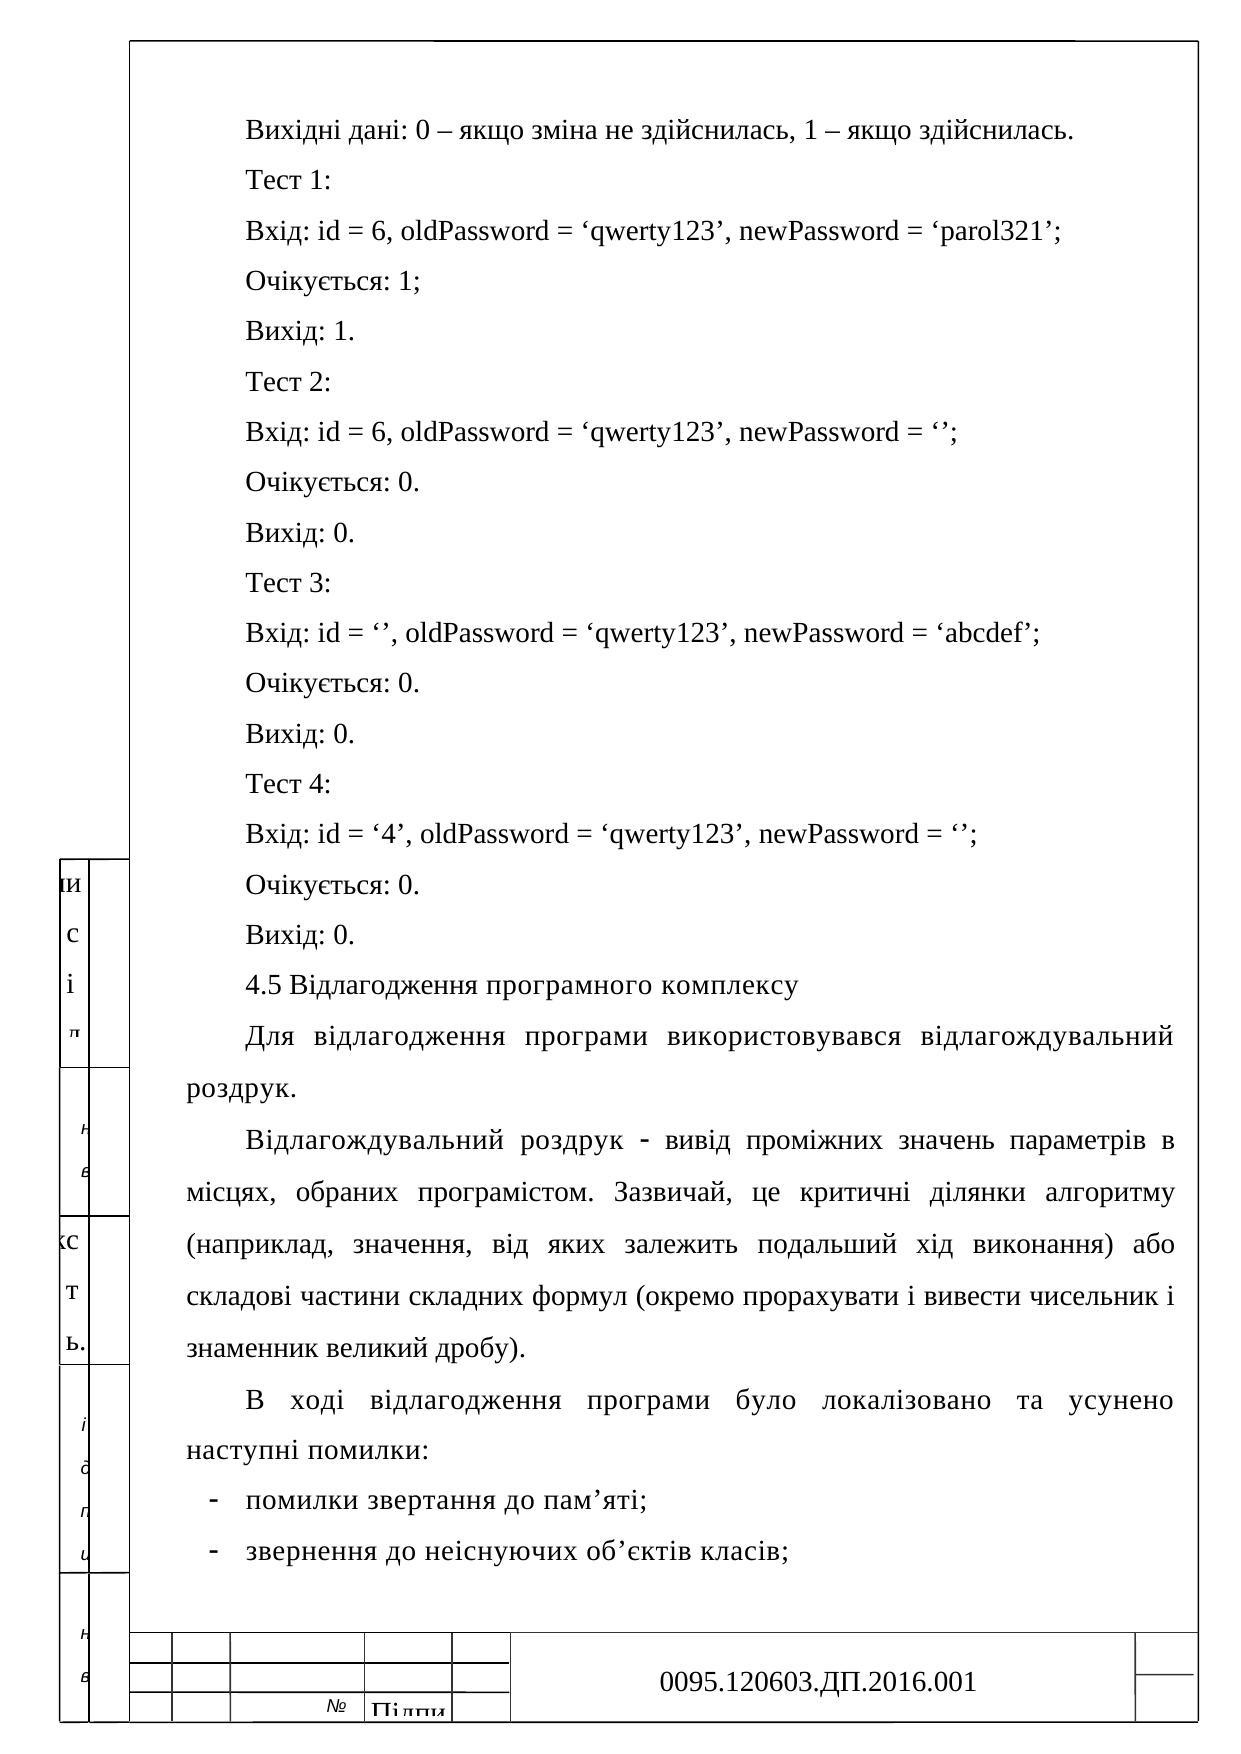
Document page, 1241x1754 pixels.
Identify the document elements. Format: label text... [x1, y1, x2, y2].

text Тест 4: [186, 766, 1175, 800]
list помилки звертання до пам’яті; [208, 1482, 1175, 1516]
text Вихід: 1. [186, 313, 1175, 347]
text Вихід: 0. [186, 515, 1175, 548]
text Вихідні дані: 0 – якщо зміна не здійснилась, 1 – якщо здійснилась. [186, 112, 1175, 146]
subtitle Відлагодження програмного комплексу [186, 967, 1175, 1001]
text В ході відлагодження програми було локалізовано та усунено наступні помилки: [186, 1382, 1175, 1466]
text Вхід: id = 6, oldPassword = ‘qwerty123’, newPassword = ‘’; [186, 414, 1175, 448]
text Для відлагодження програми використовувався відлагождувальний роздрук. [186, 1018, 1175, 1103]
text Вхід: id = 6, oldPassword = ‘qwerty123’, newPassword = ‘parol321’; [186, 213, 1175, 246]
text Тест 2: [186, 364, 1175, 397]
text Очікується: 0. [186, 666, 1175, 699]
text Вхід: id = ‘4’, oldPassword = ‘qwerty123’, newPassword = ‘’; [186, 817, 1175, 850]
text Вихід: 0. [186, 917, 1175, 951]
text Очікується: 1; [186, 263, 1175, 297]
text Очікується: 0. [186, 464, 1175, 498]
text Відлагождувальний роздрук вивід проміжних значень параметрів в місцях, обраних програмістом. Зазвичай, це критичні ділянки алгоритму (наприклад, значення, від яких залежить подальший хід виконання) або складові частини складних формул (окремо прорахувати і вивести чисельник і знаменник великий дробу). [186, 1122, 1175, 1363]
list звернення до неіснуючих об’єктів класів; [208, 1533, 1175, 1566]
text Тест 3: [186, 565, 1175, 598]
text Вихід: 0. [186, 716, 1175, 749]
text Вхід: id = ‘’, oldPassword = ‘qwerty123’, newPassword = ‘abcdef’; [186, 615, 1175, 649]
text Очікується: 0. [186, 867, 1175, 900]
text Тест 1: [186, 162, 1175, 196]
